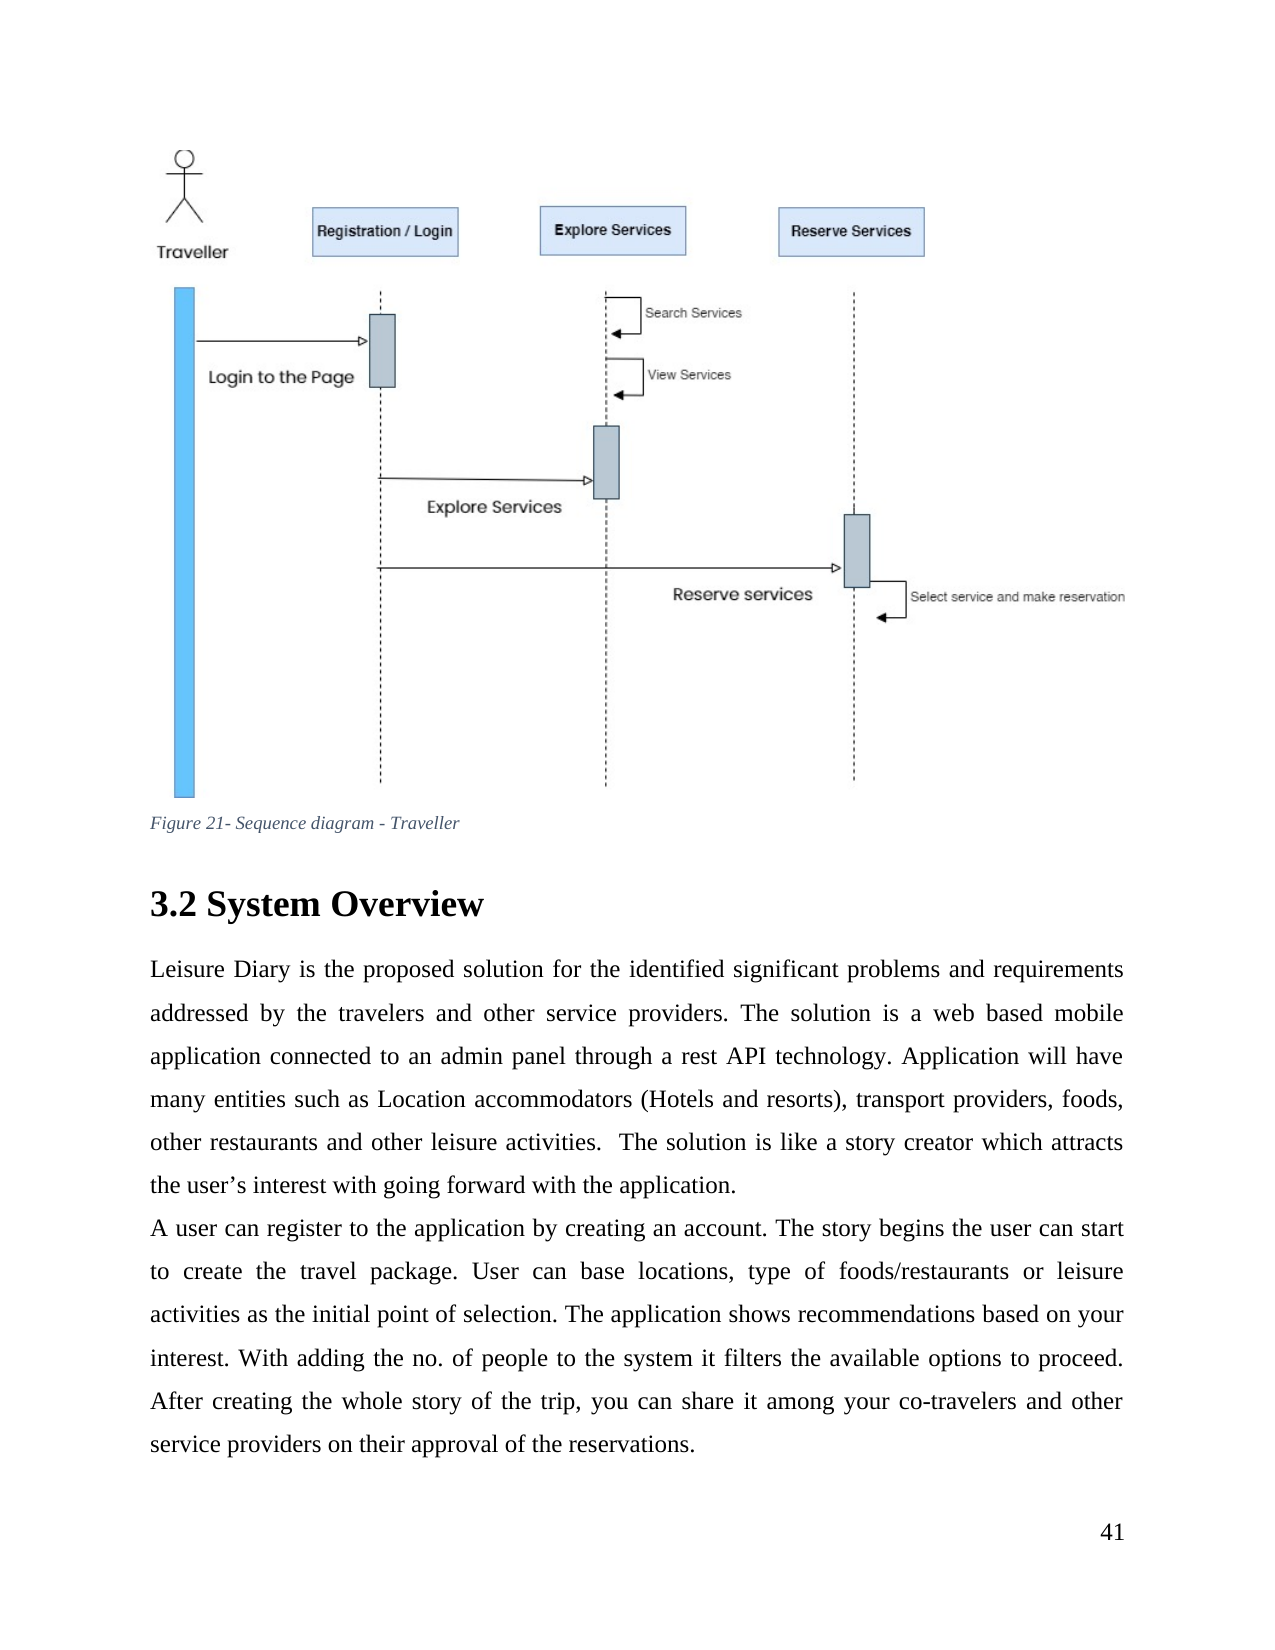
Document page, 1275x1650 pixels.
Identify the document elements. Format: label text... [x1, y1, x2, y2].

text A user can register to the application by creating an account. The story begins the user can start to create the travel package. User can base locations, type of foods/restaurants or leisure activities as the initial point of selection. The application shows recommendations based on your interest. With adding the no. of people to the system it filters the available options to proceed. After creating the whole story of the trip, you can share it among your co-travelers and other service providers on their approval of the reservations. [150, 1213, 1125, 1458]
subtitle 3.2 System Overview [150, 882, 1125, 925]
picture [150, 150, 1125, 798]
text Leisure Diary is the proposed solution for the identified significant problems and requirements addressed by the travelers and other service providers. The solution is a web based mobile application connected to an admin panel through a rest API technology. Application will have many entities such as Location accommodators (Hotels and resorts), transport providers, foods, other restaurants and other leisure activities. The solution is like a story creator which attracts the user’s interest with going forward with the application. [150, 954, 1125, 1199]
